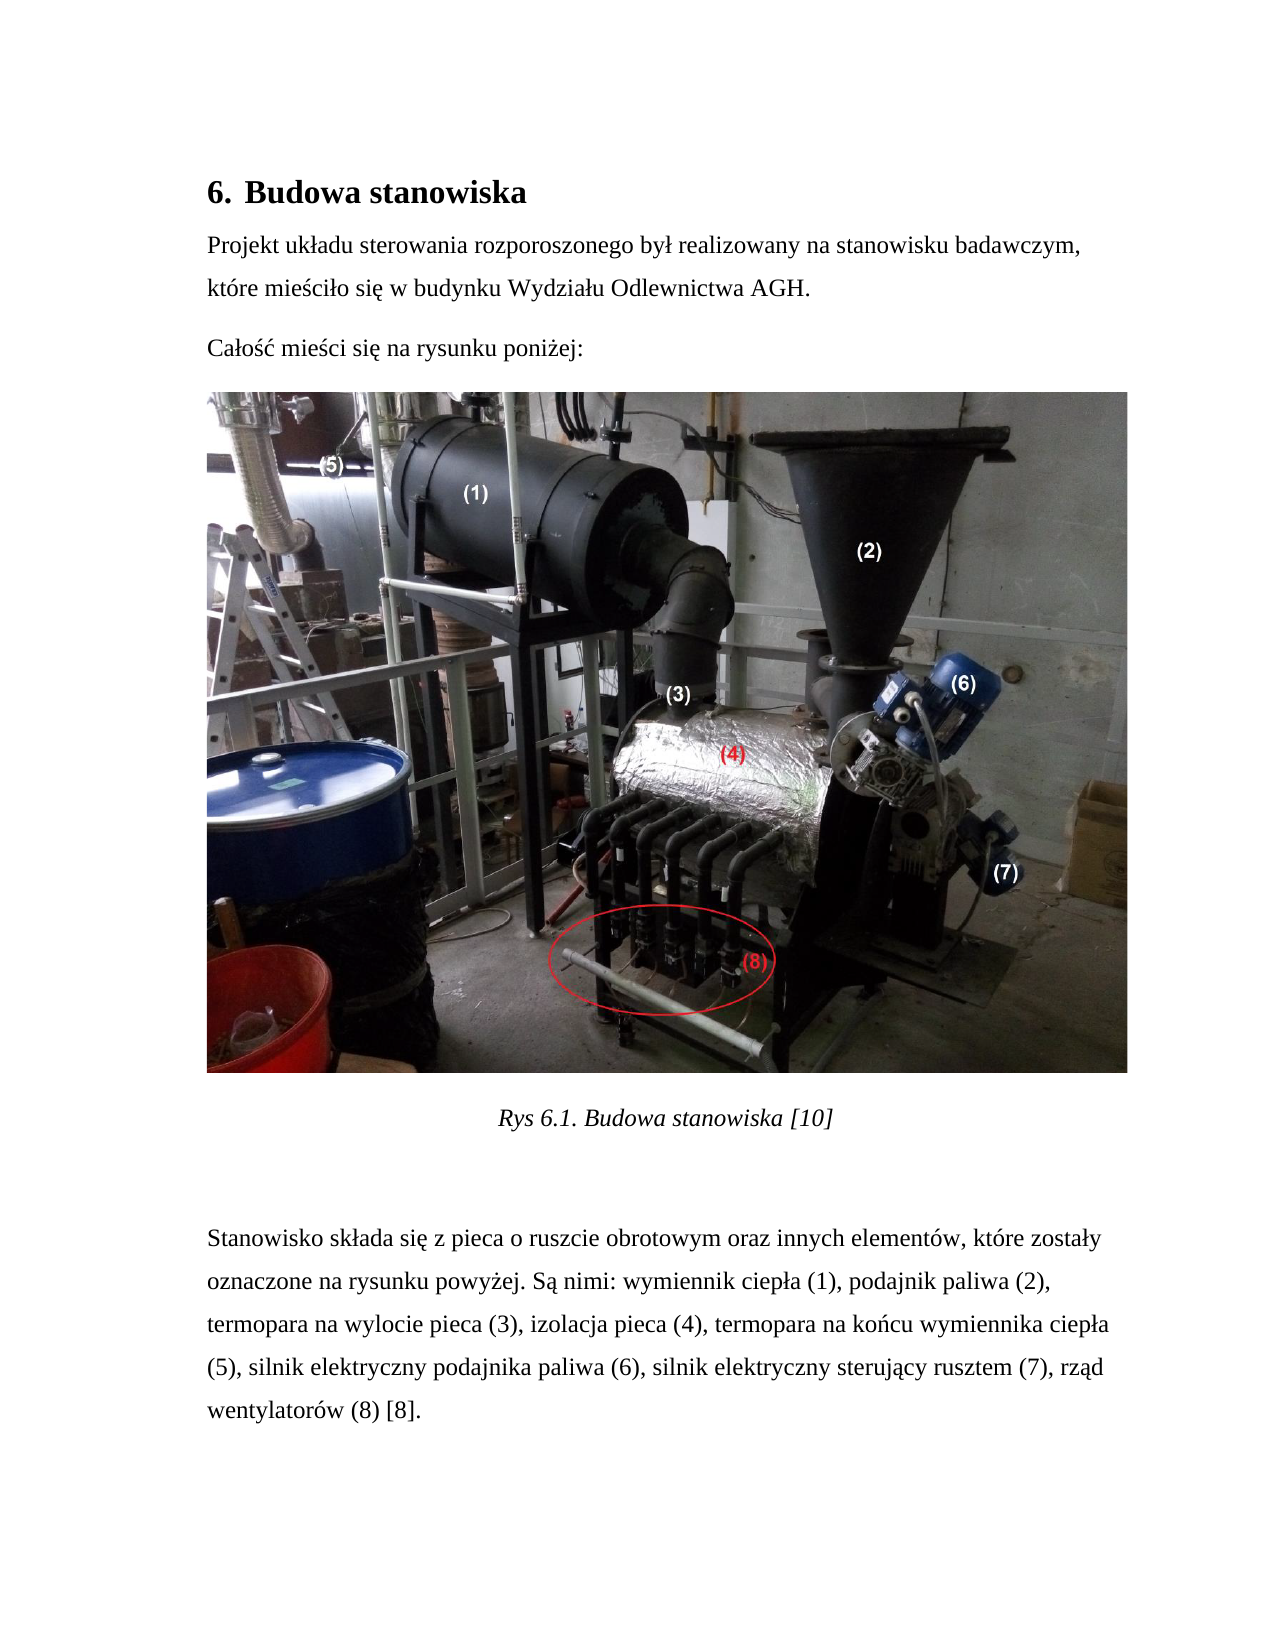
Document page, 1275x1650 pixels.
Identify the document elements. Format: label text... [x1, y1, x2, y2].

text Całość mieści się na rysunku poniżej: [207, 333, 1127, 362]
text Projekt układu sterowania rozporoszonego był realizowany na stanowisku badawczym, które mieściło się w budynku Wydziału Odlewnictwa AGH. [207, 230, 1127, 302]
text Rys 6.1. Budowa stanowiska [10] [207, 1103, 1127, 1132]
subtitle Budowa stanowiska [207, 173, 1127, 211]
text Stanowisko składa się z pieca o ruszcie obrotowym oraz innych elementów, które zostały oznaczone na rysunku powyżej. Są nimi: wymiennik ciepła (1), podajnik paliwa (2), termopara na wylocie pieca (3), izolacja pieca (4), termopara na końcu wymiennika ciepła (5), silnik elektryczny podajnika paliwa (6), silnik elektryczny sterujący rusztem (7), rząd wentylatorów (8) [8]. [207, 1223, 1127, 1424]
